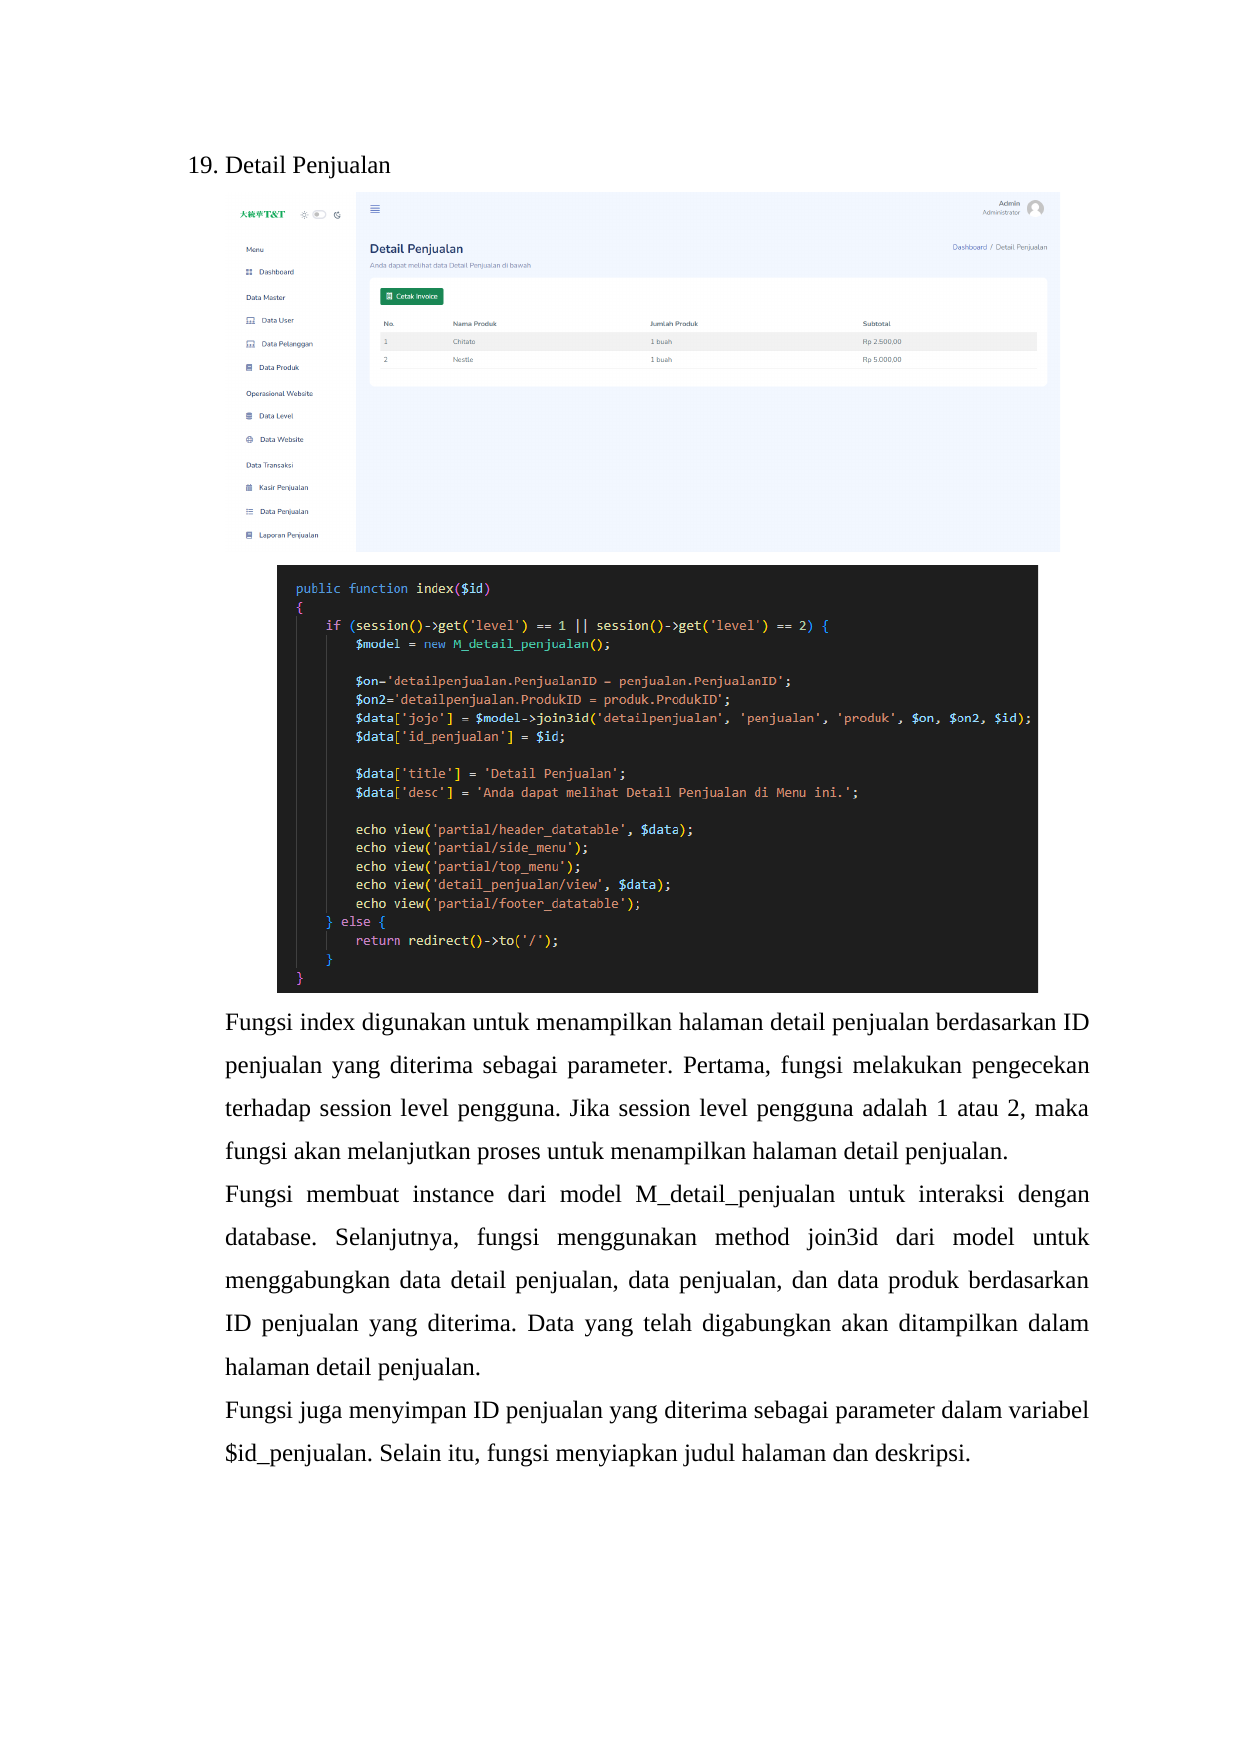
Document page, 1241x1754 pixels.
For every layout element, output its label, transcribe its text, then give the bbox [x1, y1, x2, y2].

list Fungsi juga menyimpan ID penjualan yang diterima sebagai parameter dalam variabel $id_penjualan. Selain itu, fungsi menyiapkan judul halaman dan deskripsi. [225, 1395, 1090, 1467]
picture [225, 192, 1060, 552]
list Fungsi index digunakan untuk menampilkan halaman detail penjualan berdasarkan ID penjualan yang diterima sebagai parameter. Pertama, fungsi melakukan pengecekan terhadap session level pengguna. Jika session level pengguna adalah 1 atau 2, maka fungsi akan melanjutkan proses untuk menampilkan halaman detail penjualan. [225, 1007, 1090, 1165]
list Fungsi membuat instance dari model M_detail_penjualan untuk interaksi dengan database. Selanjutnya, fungsi menggunakan method join3id dari model untuk menggabungkan data detail penjualan, data penjualan, dan data produk berdasarkan ID penjualan yang diterima. Data yang telah digabungkan akan ditampilkan dalam halaman detail penjualan. [225, 1179, 1090, 1380]
picture [277, 565, 1039, 993]
